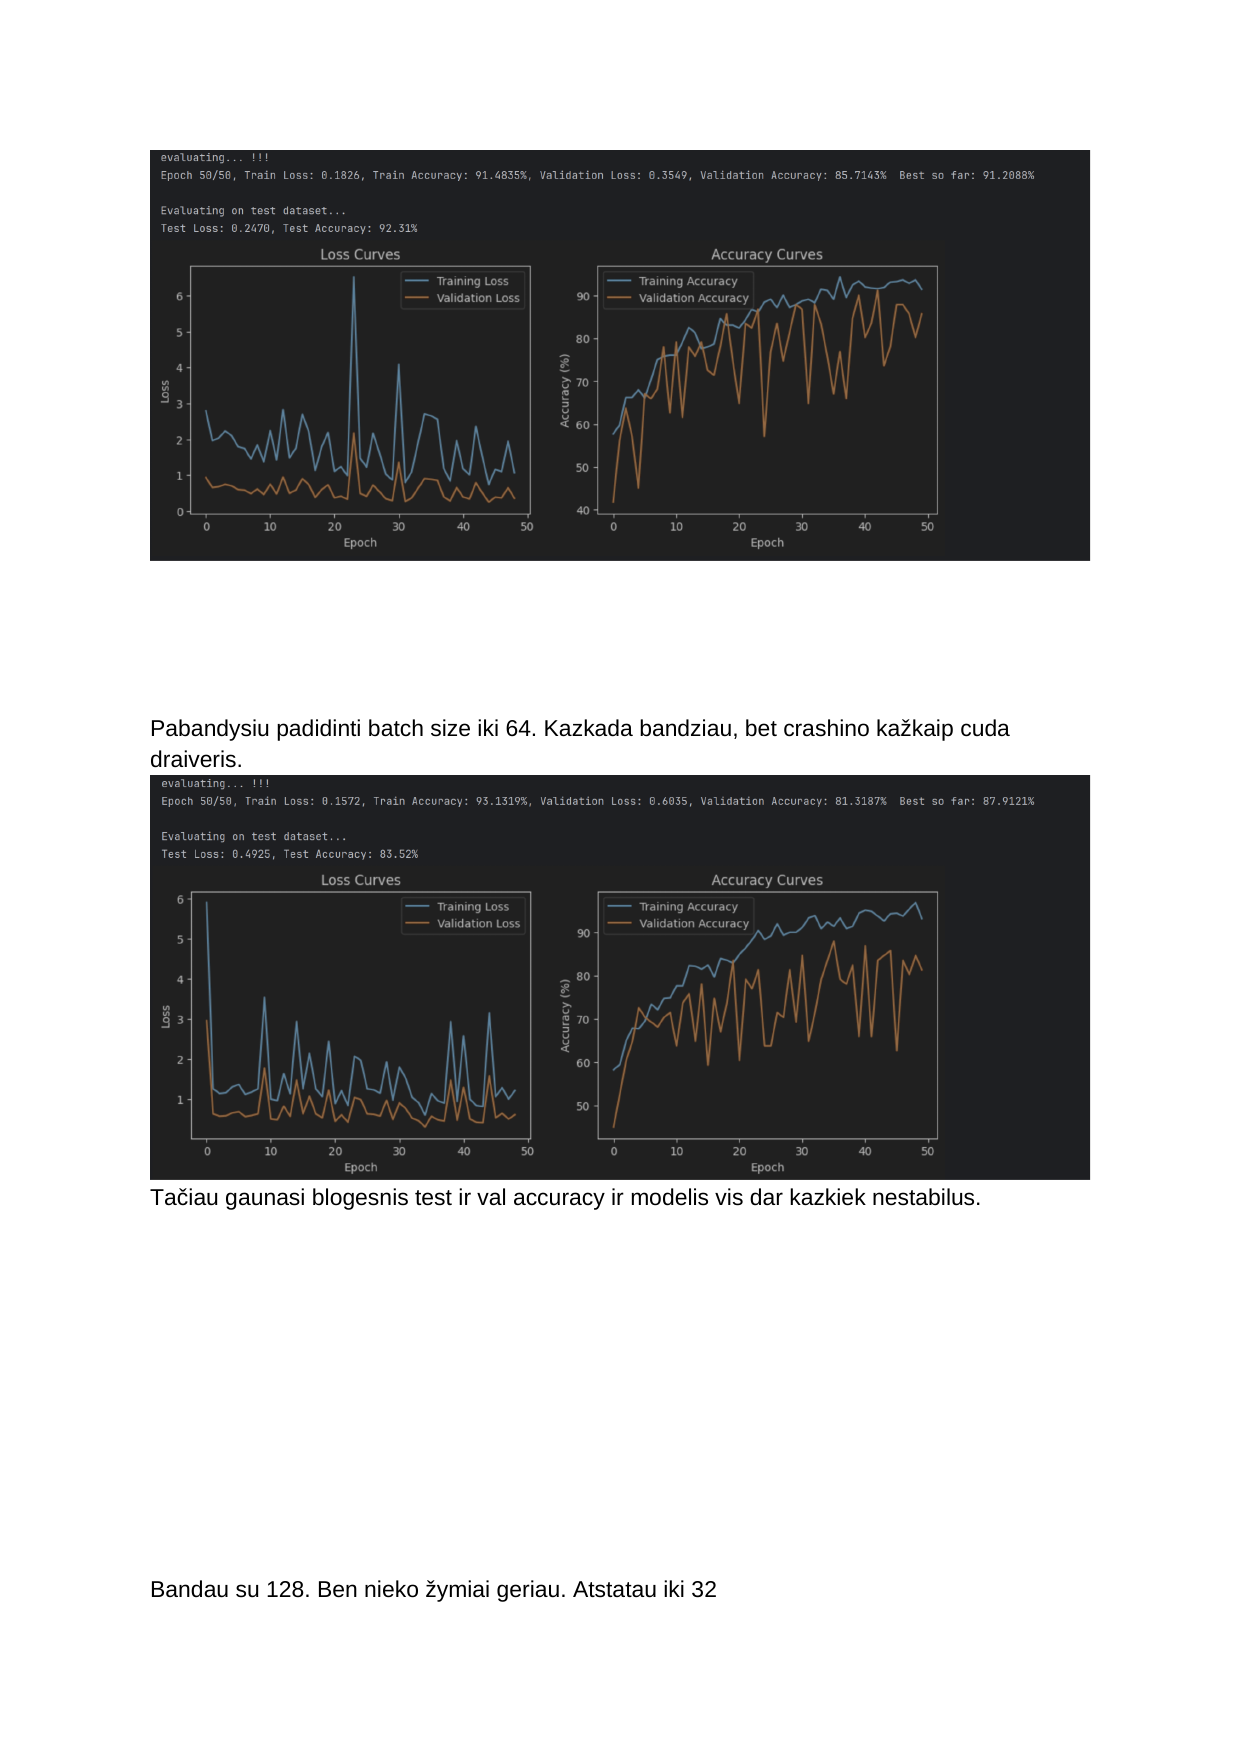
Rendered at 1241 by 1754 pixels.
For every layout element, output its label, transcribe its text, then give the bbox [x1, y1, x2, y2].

picture [150, 775, 1091, 1180]
text Tačiau gaunasi blogesnis test ir val accuracy ir modelis vis dar kazkiek nestabilus. [150, 1184, 1090, 1210]
text Pabandysiu padidinti batch size iki 64. Kazkada bandziau, bet crashino kažkaip cuda draiveris. [150, 715, 1090, 772]
text Bandau su 128. Ben nieko žymiai geriau. Atstatau iki 32 [150, 1576, 1090, 1603]
picture [150, 150, 1091, 561]
